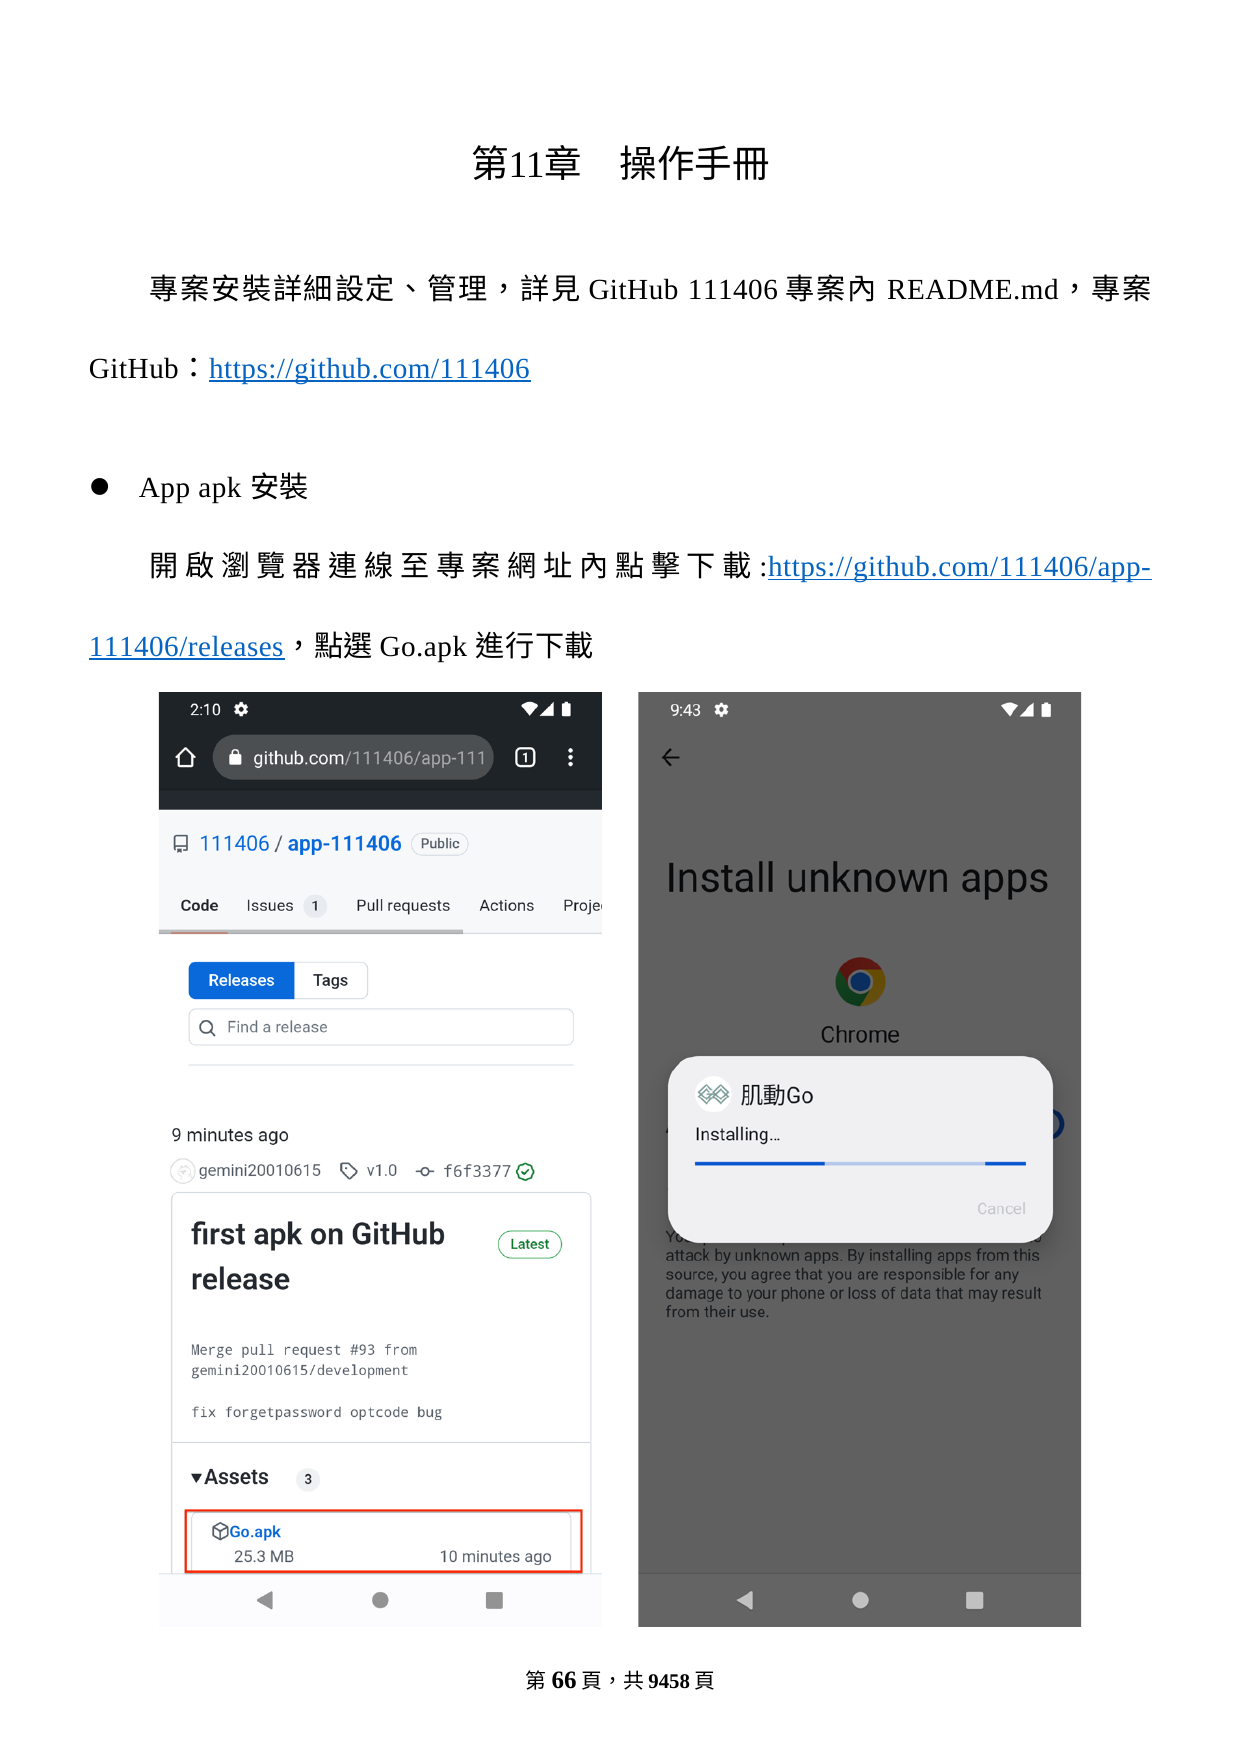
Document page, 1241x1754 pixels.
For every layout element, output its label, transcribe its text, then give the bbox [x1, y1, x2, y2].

text 專案安裝詳細設定、管理，詳見GitHub 111406專案內 README.md，專案GitHub：https://github.com/111406 [89, 247, 1152, 405]
picture [638, 692, 1082, 1627]
list App apk 安裝 [89, 445, 1152, 524]
text 開啟瀏覽器連線至專案網址內點擊下載:https://github.com/111406/app-111406/releases，點選Go.apk 進行下載 [89, 524, 1152, 683]
picture [158, 692, 602, 1627]
subtitle 操作手冊 [89, 121, 1152, 201]
